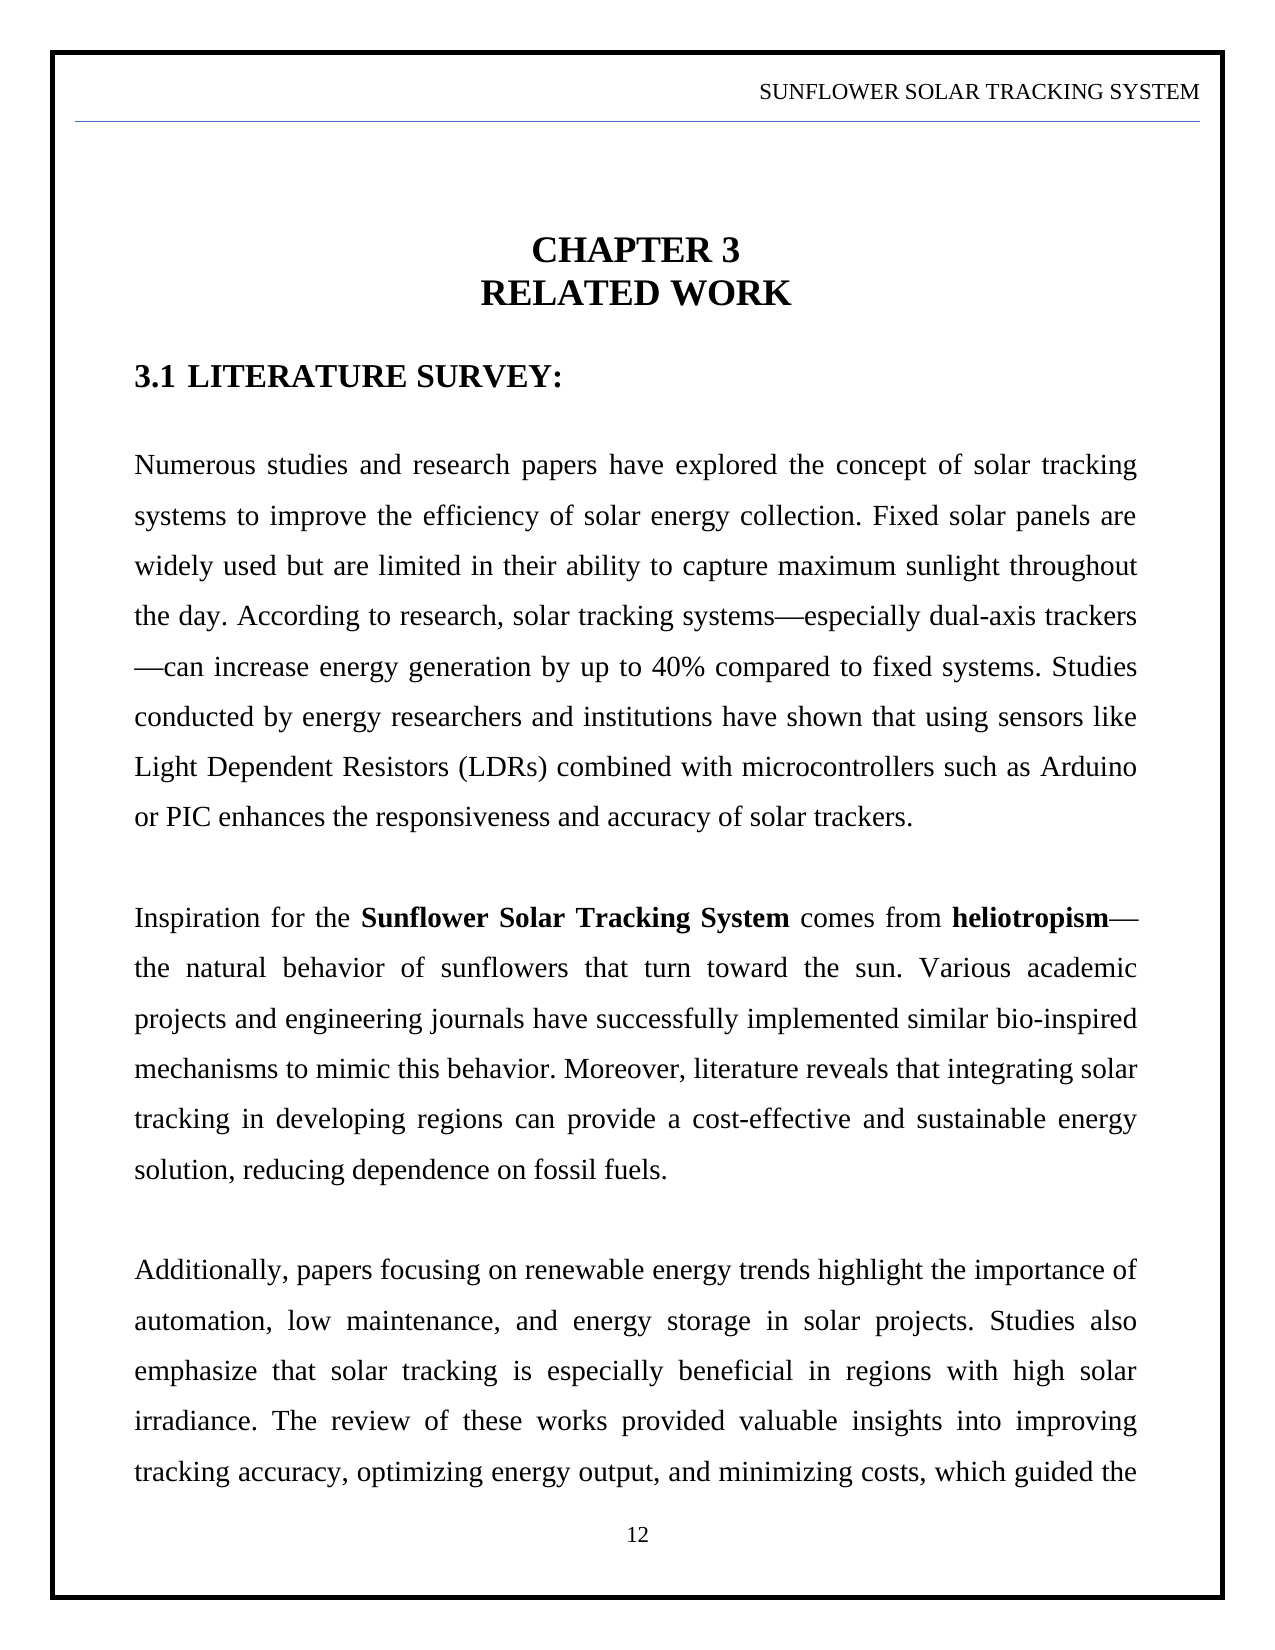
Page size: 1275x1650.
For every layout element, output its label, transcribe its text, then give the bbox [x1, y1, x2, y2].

text 3.1 LITERATURE SURVEY: [134, 356, 1200, 395]
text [134, 1252, 1138, 1487]
text Numerous studies and research papers have explored the concept of solar tracking systems to improve the efficiency of solar energy collection. Fixed solar panels are widely used but are limited in their ability to capture maximum sunlight throughout the day. According to research, solar tracking systems—especially dual-axis trackers—can increase energy generation by up to 40% compared to fixed systems. Studies conducted by energy researchers and institutions have shown that using sensors like Light Dependent Resistors (LDRs) combined with microcontrollers such as Arduino or PIC enhances the responsiveness and accuracy of solar trackers. [134, 447, 1138, 833]
text RELATED WORK [134, 270, 1138, 313]
subtitle CHAPTER 3 [134, 227, 1138, 270]
text Inspiration for the Sunflower Solar Tracking System comes from heliotropism—the natural behavior of sunflowers that turn toward the sun. Various academic projects and engineering journals have successfully implemented similar bio-inspired mechanisms to mimic this behavior. Moreover, literature reveals that integrating solar tracking in developing regions can provide a cost-effective and sustainable energy solution, reducing dependence on fossil fuels. [134, 900, 1138, 1185]
